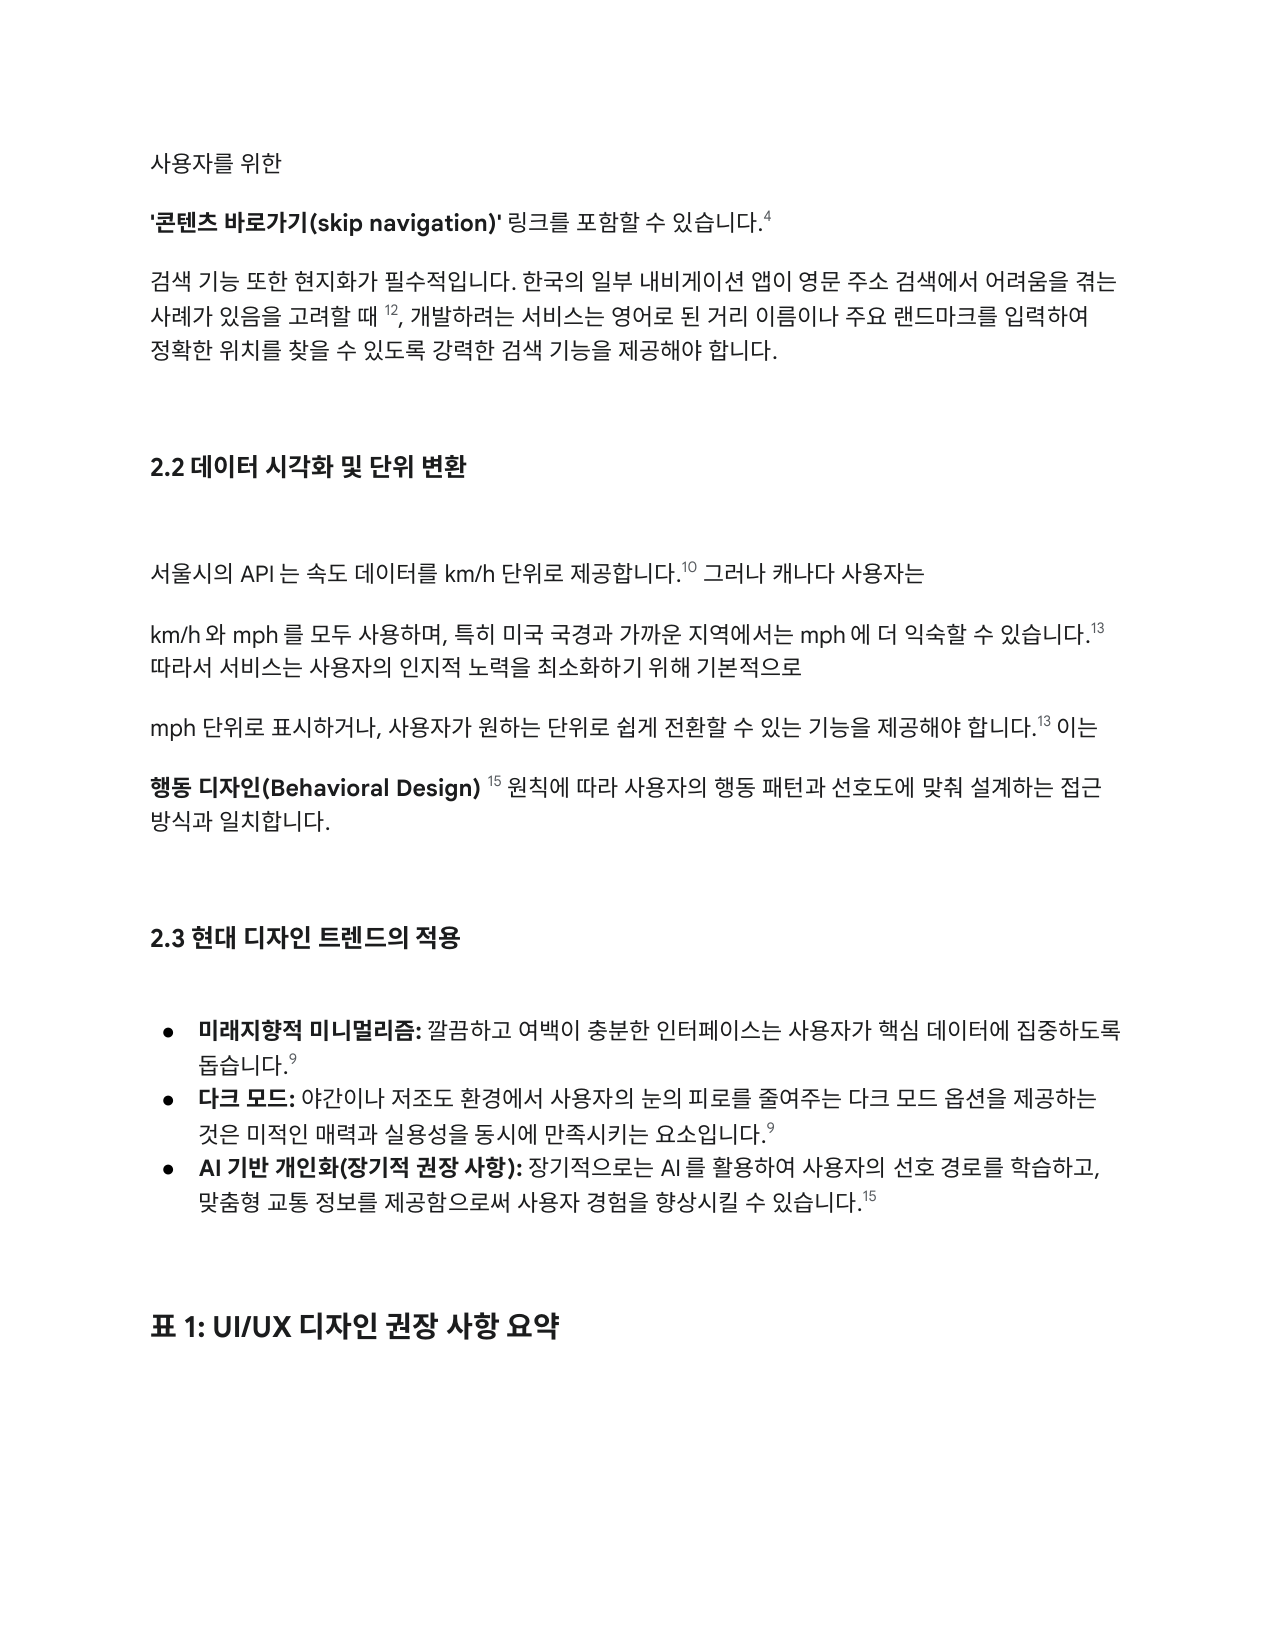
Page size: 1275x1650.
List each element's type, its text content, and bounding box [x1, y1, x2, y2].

text km/h와 mph를 모두 사용하며, 특히 미국 국경과 가까운 지역에서는 mph에 더 익숙할 수 있습니다.13 따라서 서비스는 사용자의 인지적 노력을 최소화하기 위해 기본적으로 [150, 619, 1125, 683]
subtitle 2.2 데이터 시각화 및 단위 변환 [150, 452, 1125, 484]
subtitle 2.3 현대 디자인 트렌드의 적용 [150, 923, 1125, 955]
text '콘텐츠 바로가기(skip navigation)' 링크를 포함할 수 있습니다.4 [150, 208, 1125, 239]
text 서울시의 API는 속도 데이터를 km/h 단위로 제공합니다.10 그러나 캐나다 사용자는 [150, 558, 1125, 589]
subtitle 표 1: UI/UX 디자인 권장 사항 요약 [150, 1309, 1125, 1346]
list 다크 모드: 야간이나 저조도 환경에서 사용자의 눈의 피로를 줄여주는 다크 모드 옵션을 제공하는 것은 미적인 매력과 실용성을 동시에 만족시키는 요소입니다.9 [161, 1086, 1125, 1150]
list AI 기반 개인화(장기적 권장 사항): 장기적으로는 AI를 활용하여 사용자의 선호 경로를 학습하고, 맞춤형 교통 정보를 제공함으로써 사용자 경험을 향상시킬 수 있습니다.15 [161, 1154, 1125, 1219]
text 검색 기능 또한 현지화가 필수적입니다. 한국의 일부 내비게이션 앱이 영문 주소 검색에서 어려움을 겪는 사례가 있음을 고려할 때 12, 개발하려는 서비스는 영어로 된 거리 이름이나 주요 랜드마크를 입력하여 정확한 위치를 찾을 수 있도록 강력한 검색 기능을 제공해야 합니다. [150, 268, 1125, 366]
text 행동 디자인(Behavioral Design) 15 원칙에 따라 사용자의 행동 패턴과 선호도에 맞춰 설계하는 접근 방식과 일치합니다. [150, 773, 1125, 837]
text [150, 150, 1125, 179]
text mph 단위로 표시하거나, 사용자가 원하는 단위로 쉽게 전환할 수 있는 기능을 제공해야 합니다.13 이는 [150, 712, 1125, 743]
list 미래지향적 미니멀리즘: 깔끔하고 여백이 충분한 인터페이스는 사용자가 핵심 데이터에 집중하도록 돕습니다.9 [161, 1017, 1125, 1081]
